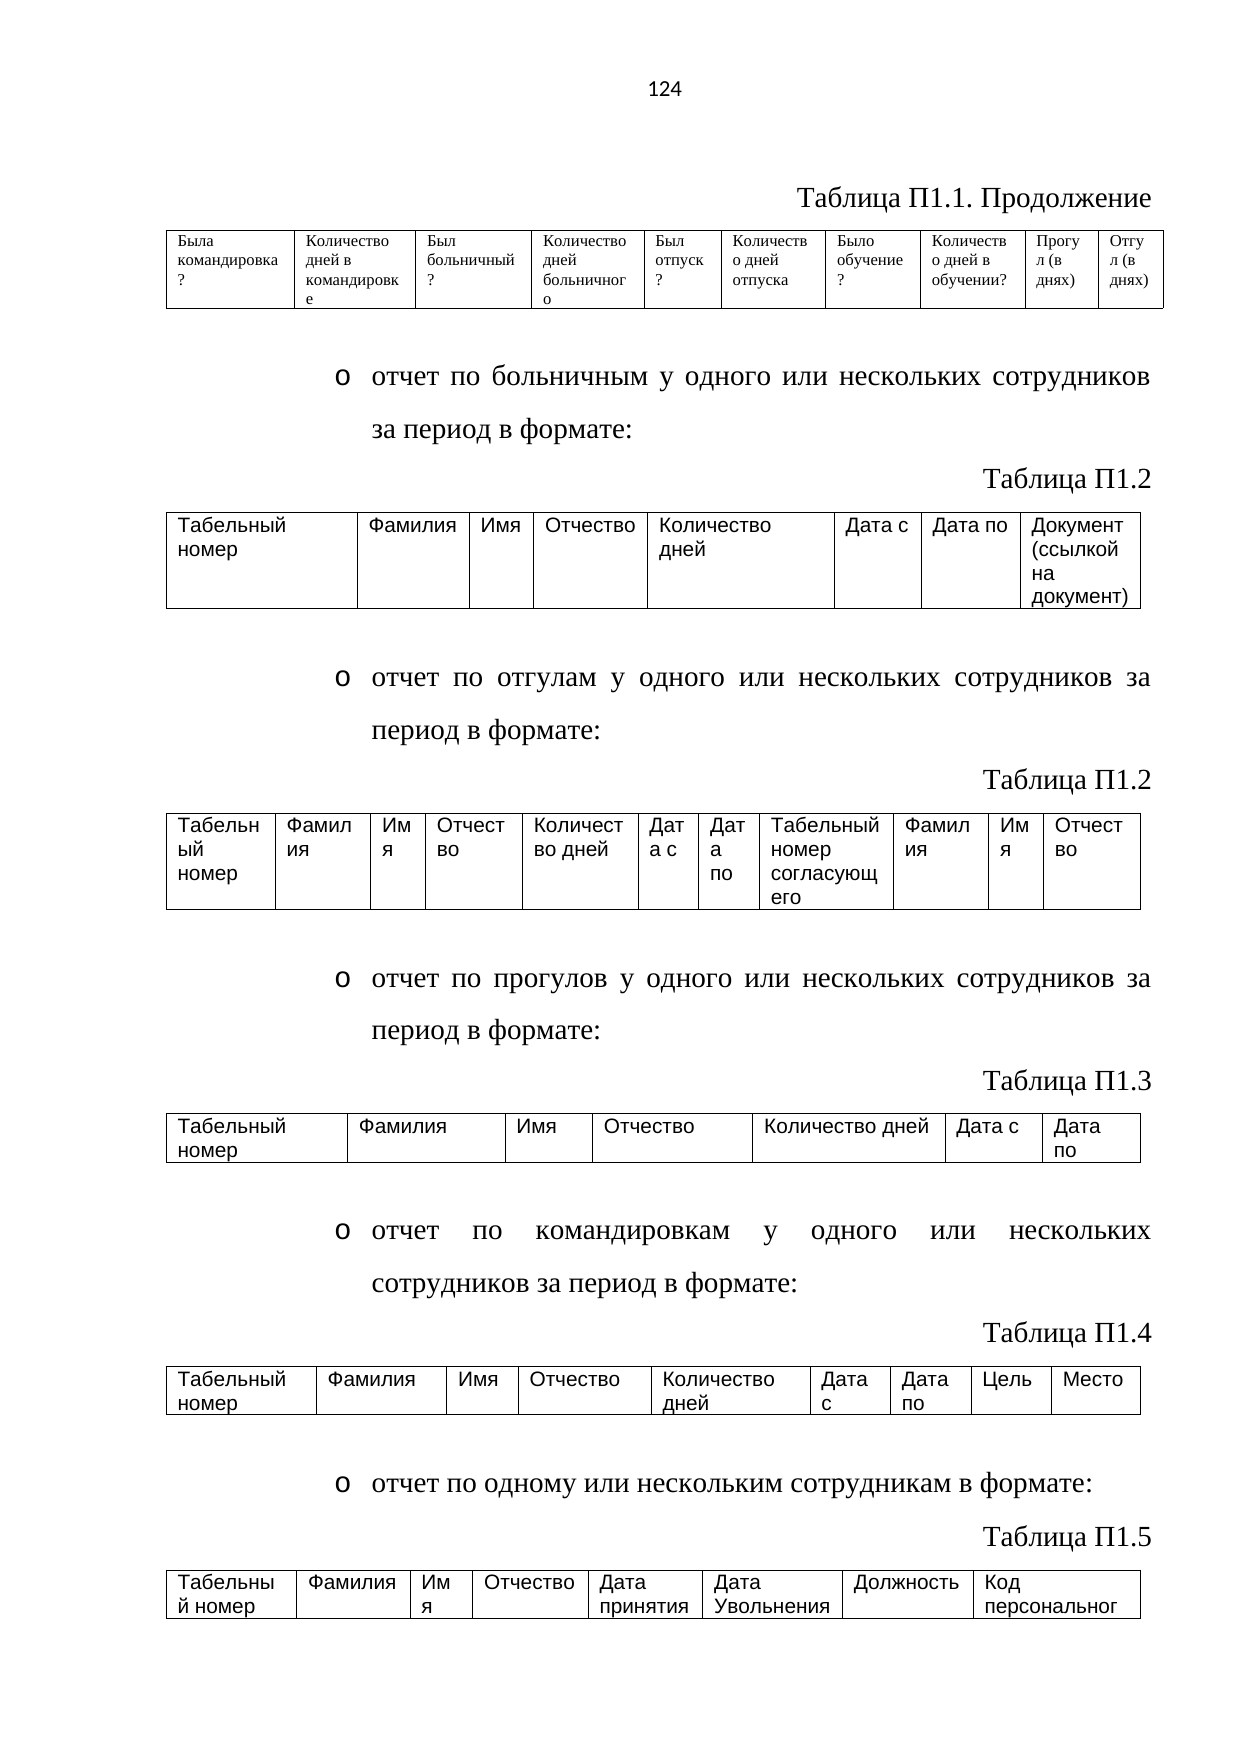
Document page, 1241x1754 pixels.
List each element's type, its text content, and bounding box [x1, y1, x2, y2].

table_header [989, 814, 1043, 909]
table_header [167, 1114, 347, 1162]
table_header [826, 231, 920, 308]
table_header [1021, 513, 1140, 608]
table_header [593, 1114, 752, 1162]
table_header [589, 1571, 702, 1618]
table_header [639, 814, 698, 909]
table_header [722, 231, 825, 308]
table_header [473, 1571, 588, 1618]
list отчет по прогулов у одного или нескольких сотрудников за период в формате: [334, 960, 1152, 1046]
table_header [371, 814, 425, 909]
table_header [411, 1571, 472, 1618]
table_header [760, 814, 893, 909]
text Таблица П1.4 [177, 1316, 1152, 1349]
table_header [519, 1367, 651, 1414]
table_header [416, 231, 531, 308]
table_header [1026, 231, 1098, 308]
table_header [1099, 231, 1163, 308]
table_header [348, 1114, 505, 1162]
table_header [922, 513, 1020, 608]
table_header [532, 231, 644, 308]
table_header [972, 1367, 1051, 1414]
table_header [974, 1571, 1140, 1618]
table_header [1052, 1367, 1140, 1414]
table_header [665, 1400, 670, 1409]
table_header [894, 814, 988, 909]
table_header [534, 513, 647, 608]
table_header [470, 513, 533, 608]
list отчет по отгулам у одного или нескольких сотрудников за период в формате: [334, 659, 1152, 745]
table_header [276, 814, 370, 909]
text Таблица П1.3 [296, 1063, 1152, 1096]
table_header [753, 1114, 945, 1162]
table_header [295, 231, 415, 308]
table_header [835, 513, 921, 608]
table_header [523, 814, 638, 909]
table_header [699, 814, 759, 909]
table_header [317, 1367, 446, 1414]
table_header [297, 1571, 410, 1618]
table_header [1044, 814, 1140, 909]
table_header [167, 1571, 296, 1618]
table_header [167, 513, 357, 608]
list отчет по больничным у одного или нескольких сотрудников за период в формате: [334, 358, 1152, 445]
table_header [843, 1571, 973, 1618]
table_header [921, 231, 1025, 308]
text Таблица П1.2 [296, 762, 1152, 796]
list отчет по одному или нескольким сотрудникам в формате: [334, 1465, 1152, 1501]
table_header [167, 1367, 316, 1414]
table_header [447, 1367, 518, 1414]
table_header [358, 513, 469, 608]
text Таблица П1.1. Продолжение [334, 180, 1152, 214]
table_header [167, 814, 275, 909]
list отчет по командировкам у одного или нескольких сотрудников за период в формате: [334, 1212, 1152, 1299]
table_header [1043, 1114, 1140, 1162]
text Таблица П1.2 [296, 462, 1152, 495]
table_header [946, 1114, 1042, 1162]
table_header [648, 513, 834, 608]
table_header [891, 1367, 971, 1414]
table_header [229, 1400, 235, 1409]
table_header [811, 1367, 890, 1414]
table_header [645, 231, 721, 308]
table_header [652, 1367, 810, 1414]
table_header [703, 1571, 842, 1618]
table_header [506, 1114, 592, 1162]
text Таблица П1.5 [177, 1519, 1152, 1553]
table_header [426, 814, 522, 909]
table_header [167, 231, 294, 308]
